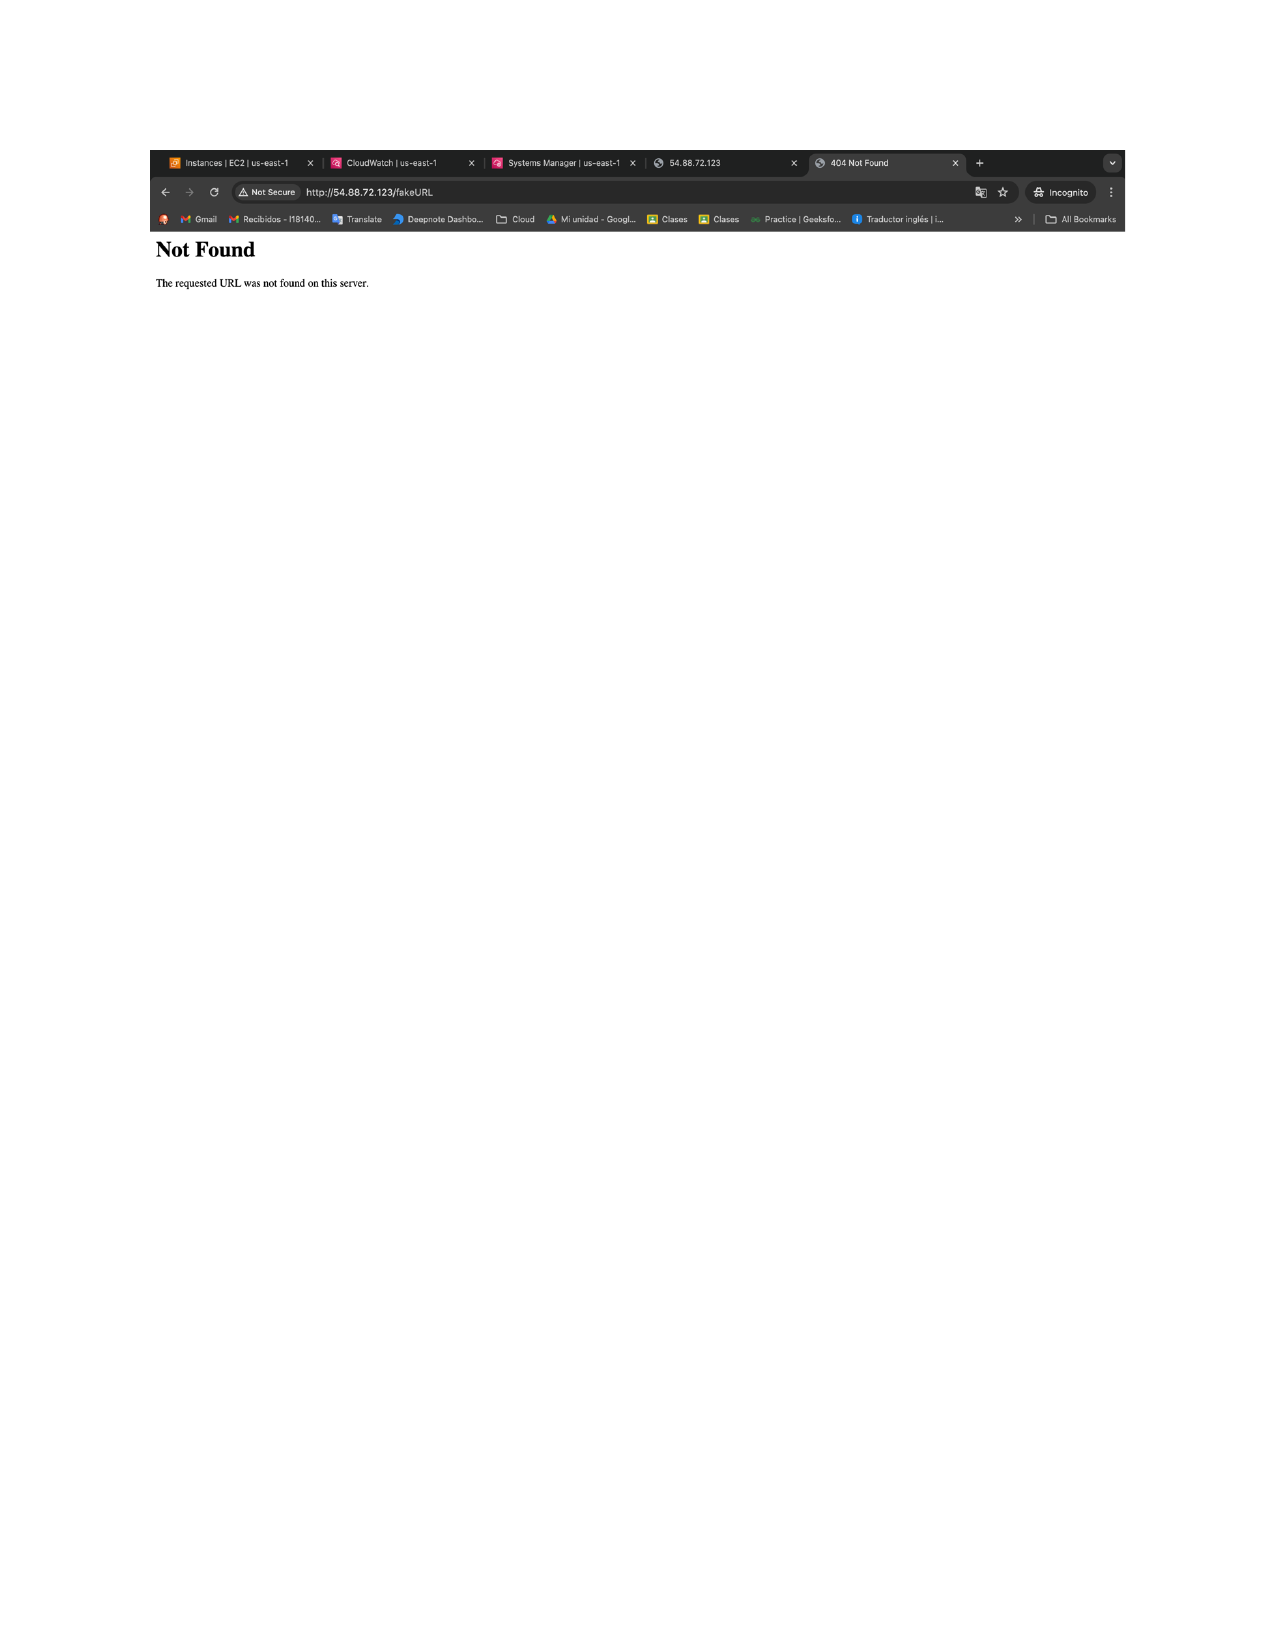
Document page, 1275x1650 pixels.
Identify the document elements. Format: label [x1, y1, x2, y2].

picture [150, 150, 1125, 760]
